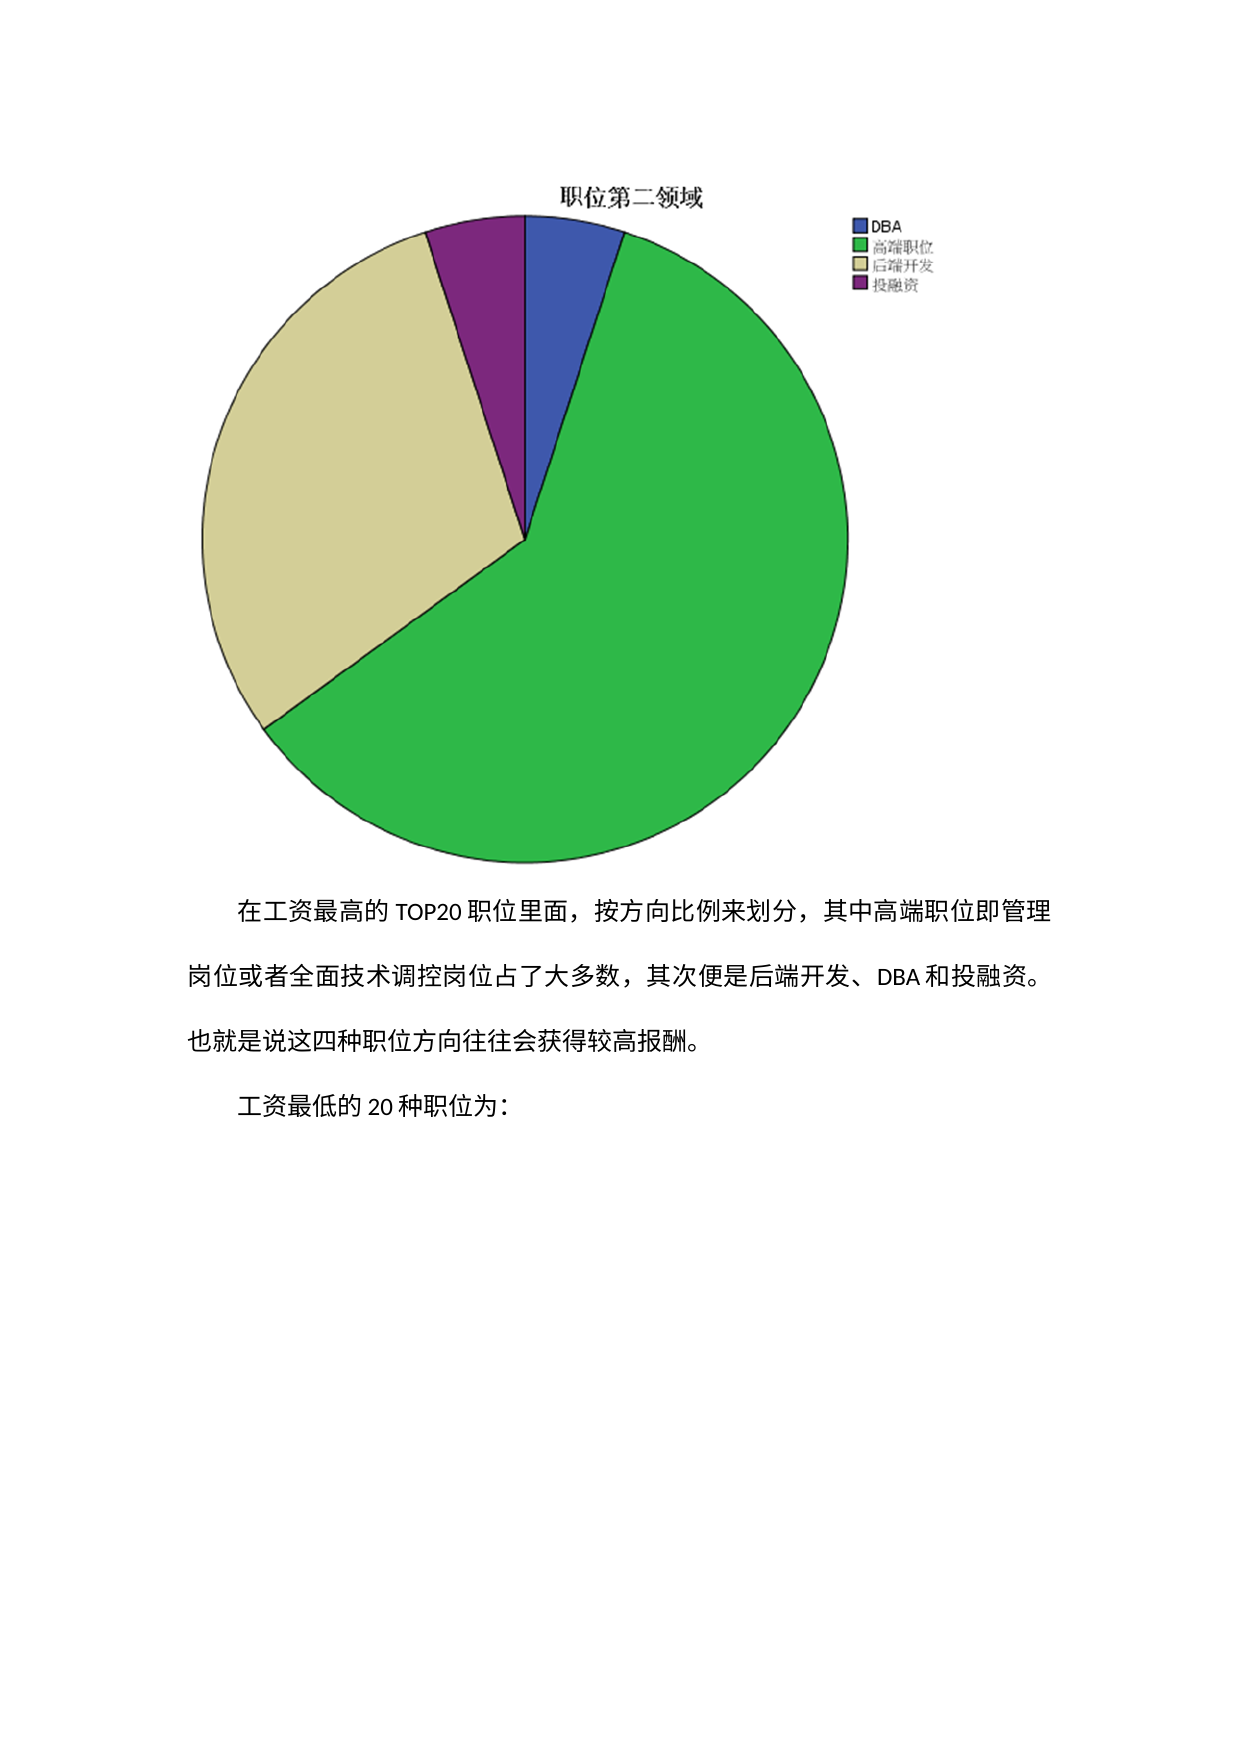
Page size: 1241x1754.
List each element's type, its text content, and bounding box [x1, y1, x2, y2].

text 工资最低的20种职位为： [187, 1072, 1053, 1137]
picture [187, 162, 1073, 872]
text 在工资最高的TOP20职位里面，按方向比例来划分，其中高端职位即管理岗位或者全面技术调控岗位占了大多数，其次便是后端开发、DBA和投融资。也就是说这四种职位方向往往会获得较高报酬。 [187, 877, 1053, 1072]
